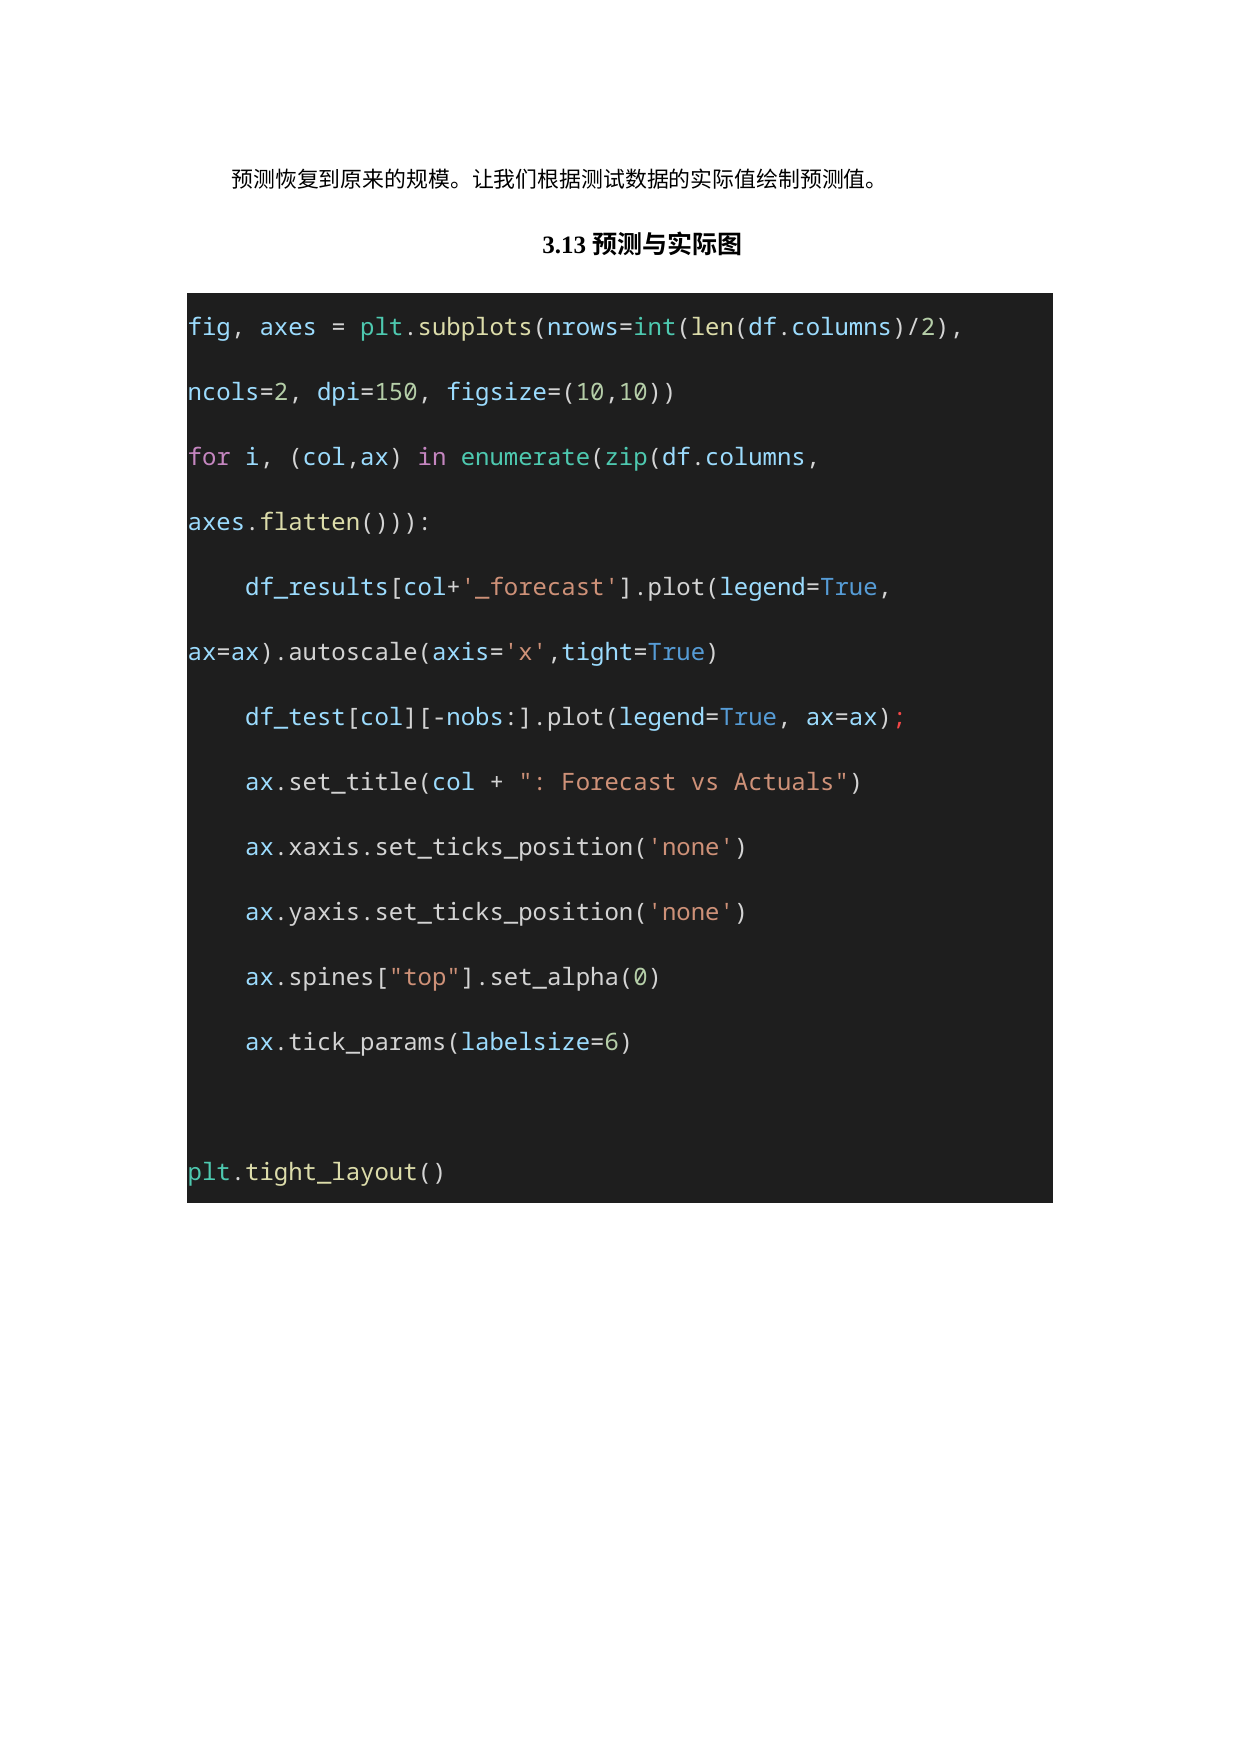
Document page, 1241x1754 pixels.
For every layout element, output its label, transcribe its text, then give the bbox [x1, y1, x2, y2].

text df_test[col][-nobs:].plot(legend=True, ax=ax); [187, 683, 1053, 748]
text ax.xaxis.set_ticks_position('none') [187, 813, 1053, 878]
text ax.tick_params(labelsize=6) [187, 1008, 1053, 1073]
text 3.13 预测与实际图 [187, 210, 1053, 275]
text ax.yaxis.set_ticks_position('none') [187, 878, 1053, 943]
text ax.spines["top"].set_alpha(0) [187, 943, 1053, 1008]
text df_results[col+'_forecast'].plot(legend=True, ax=ax).autoscale(axis='x',tight=True) [187, 553, 1053, 683]
text ax.set_title(col + ": Forecast vs Actuals") [187, 748, 1053, 813]
text plt.tight_layout() [187, 1138, 1053, 1203]
text 预测恢复到原来的规模。让我们根据测试数据的实际值绘制预测值。 [187, 162, 1053, 194]
text for i, (col,ax) in enumerate(zip(df.columns, axes.flatten())): [187, 423, 1053, 553]
text fig, axes = plt.subplots(nrows=int(len(df.columns)/2), ncols=2, dpi=150, figsize=(10,10)) [187, 293, 1053, 423]
